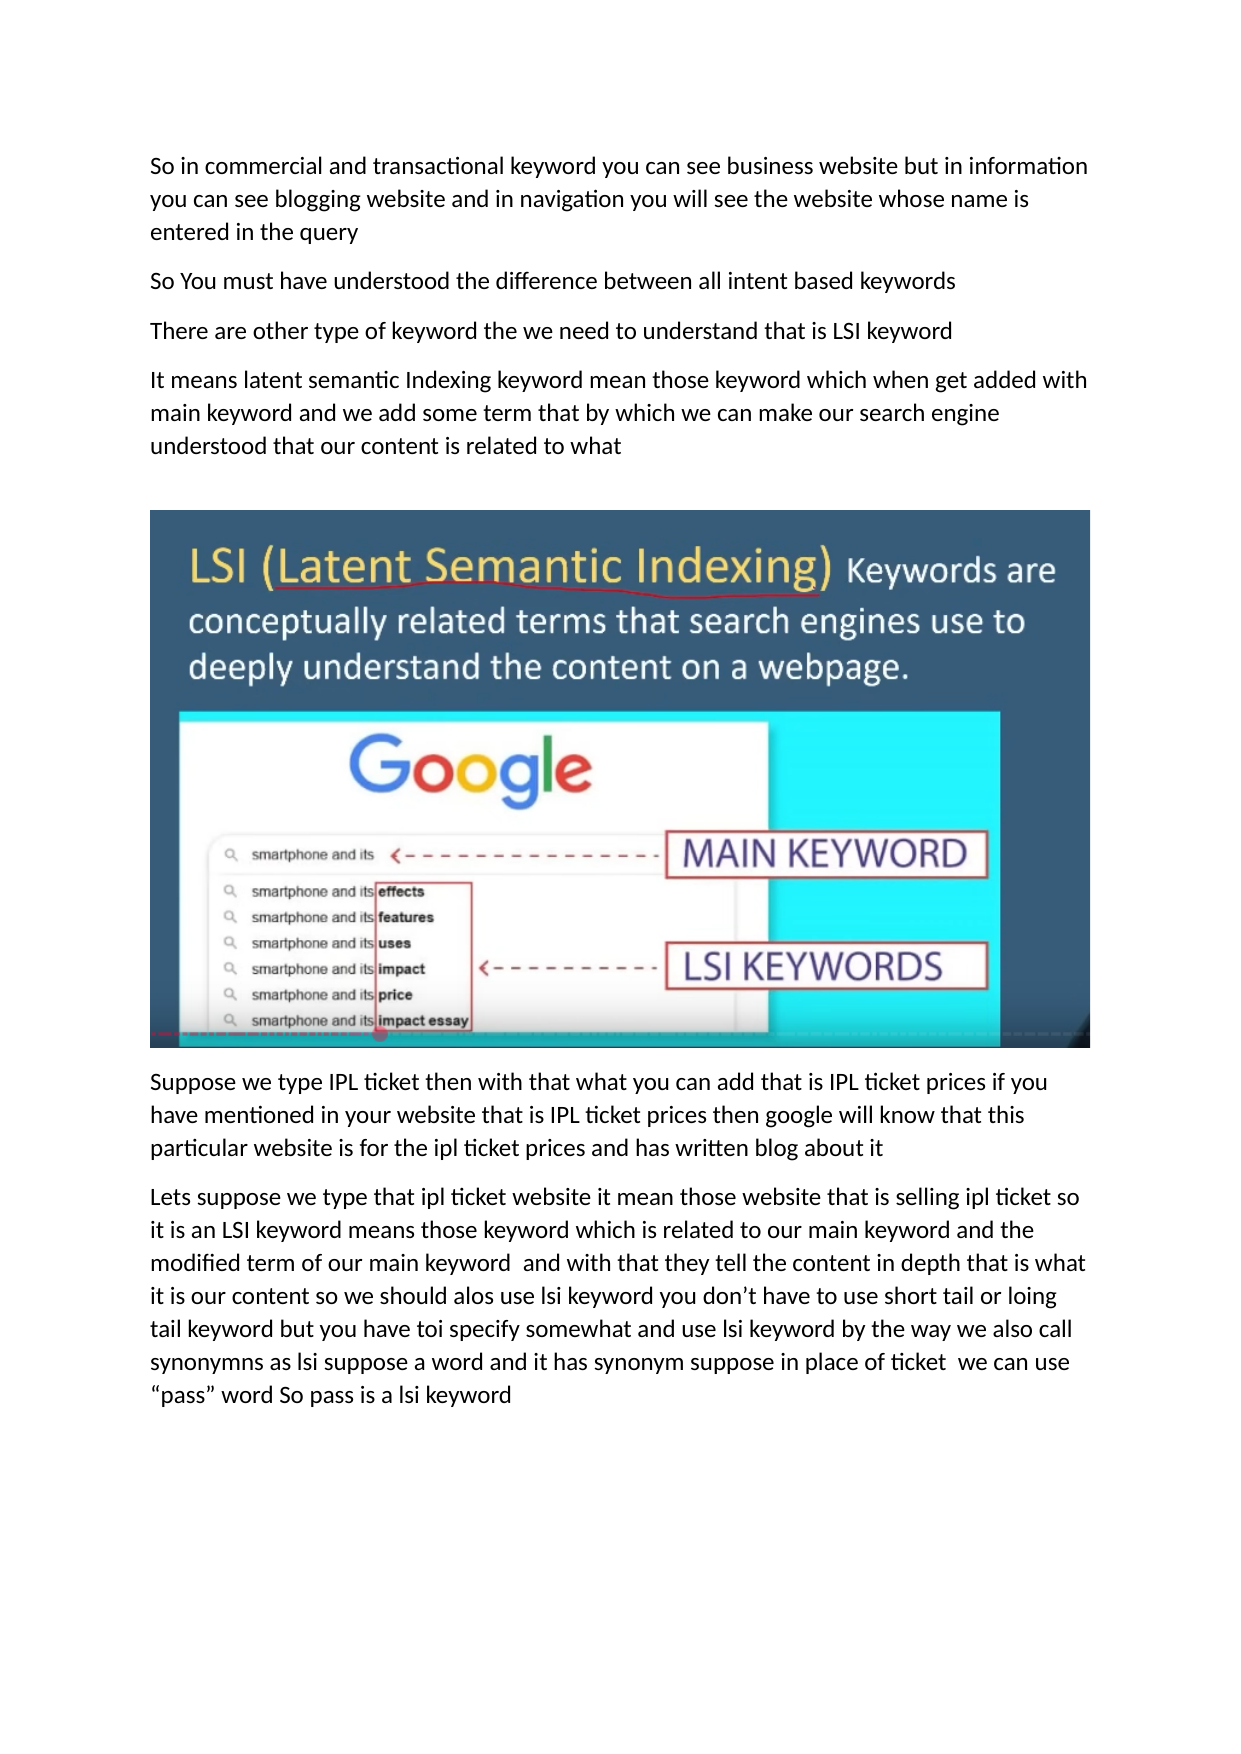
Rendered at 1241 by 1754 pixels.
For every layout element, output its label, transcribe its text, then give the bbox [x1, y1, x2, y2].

text So in commercial and transactional keyword you can see business website but in information you can see blogging website and in navigation you will see the website whose name is entered in the query [150, 150, 1090, 246]
text Lets suppose we type that ipl ticket website it mean those website that is selling ipl ticket so it is an LSI keyword means those keyword which is related to our main keyword and the modified term of our main keyword and with that they tell the content in depth that is what it is our content so we should alos use lsi keyword you don’t have to use short tail or loing tail keyword but you have toi specify somewhat and use lsi keyword by the way we also call synonymns as lsi suppose a word and it has synonym suppose in place of ticket we can use “pass” word So pass is a lsi keyword [150, 1182, 1090, 1409]
text Suppose we type IPL ticket then with that what you can add that is IPL ticket prices if you have mentioned in your website that is IPL ticket prices then google will know that this particular website is for the ipl ticket prices and has written blog about it [150, 1066, 1090, 1162]
text There are other type of keyword the we need to understand that is LSI keyword [150, 315, 1090, 346]
text So You must have understood the difference between all intent based keywords [150, 265, 1090, 296]
text It means latent semantic Indexing keyword mean those keyword which when get added with main keyword and we add some term that by which we can make our search engine understood that our content is related to what [150, 364, 1090, 461]
picture [150, 510, 1091, 1048]
